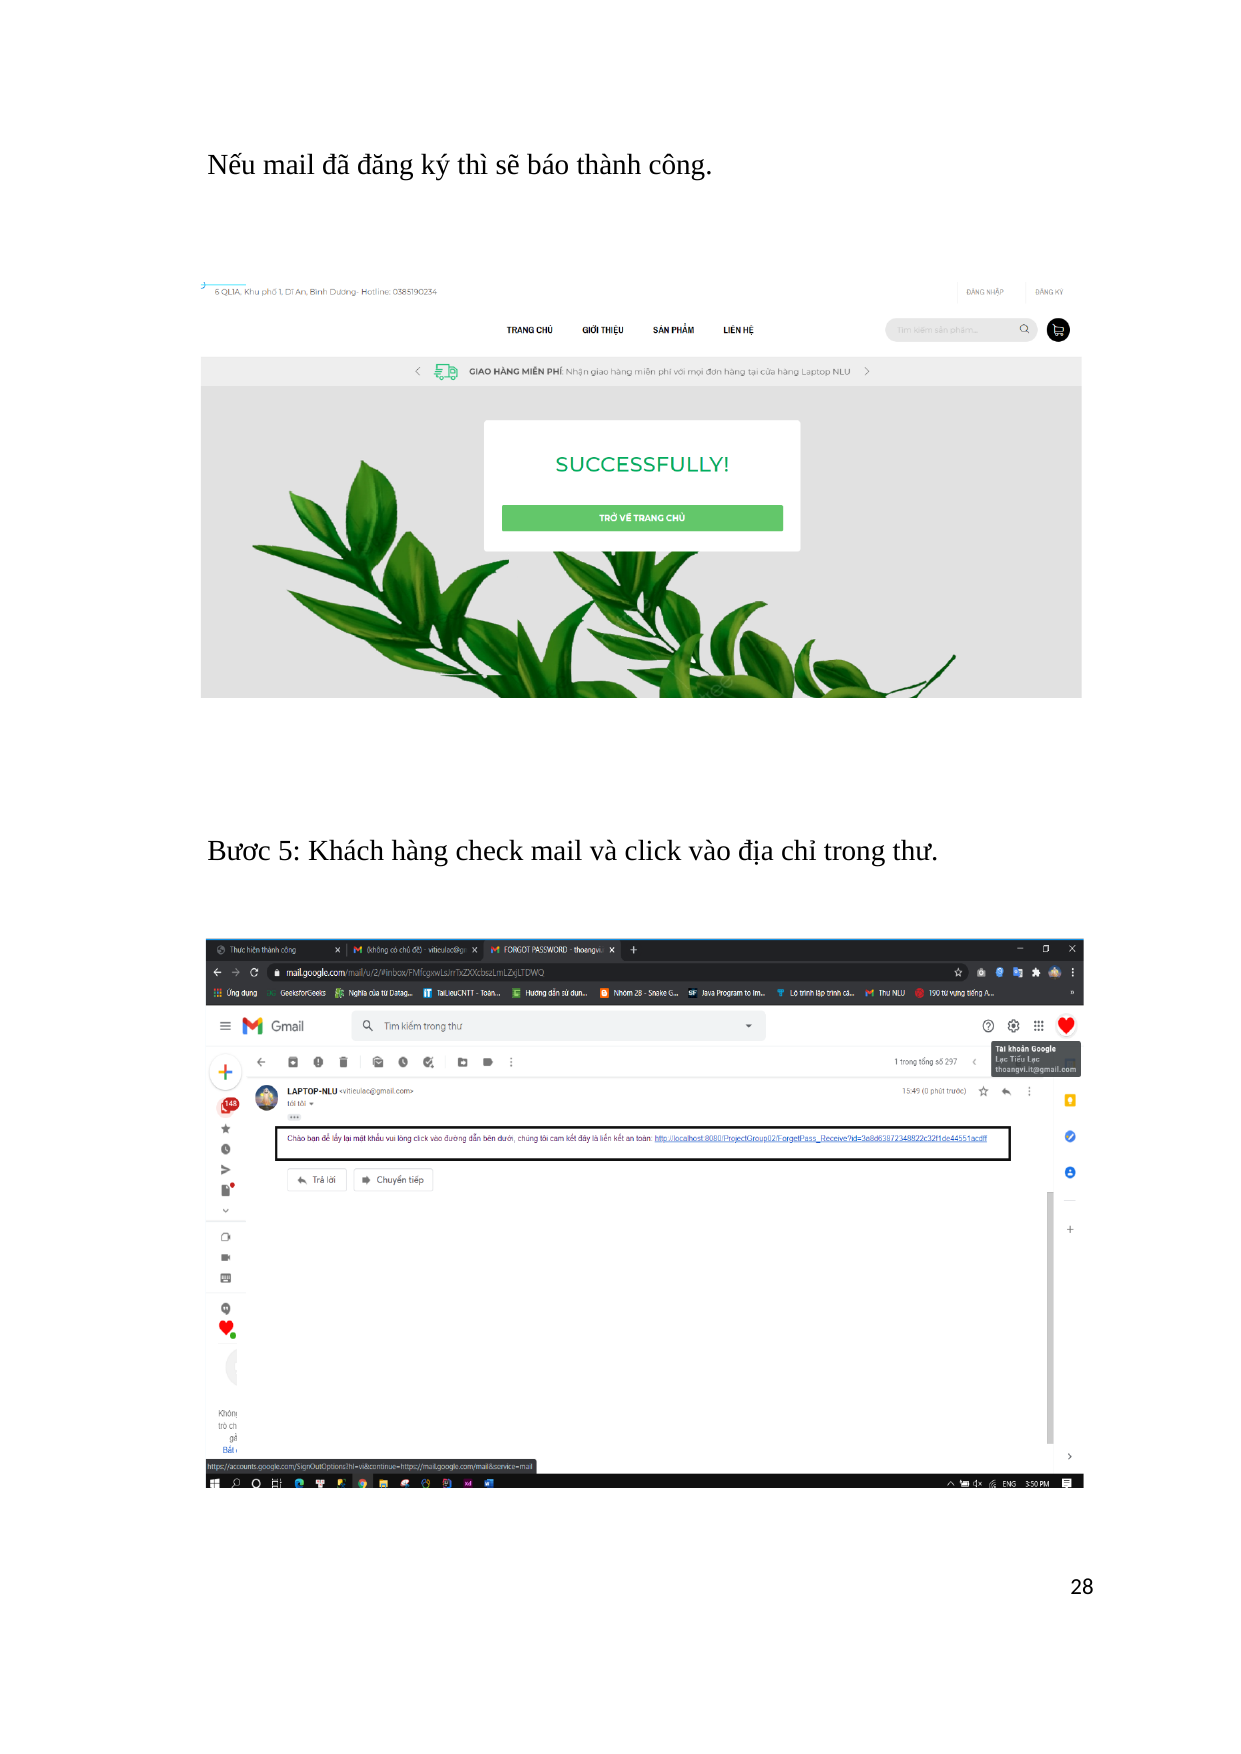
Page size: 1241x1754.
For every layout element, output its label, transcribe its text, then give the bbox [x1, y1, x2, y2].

text Nếu mail đã đăng ký thì sẽ báo thành công. [207, 147, 1093, 181]
picture [205, 938, 1083, 1488]
picture [200, 282, 1081, 698]
text Bươc 5: Khách hàng check mail và click vào địa chỉ trong thư. [207, 833, 1093, 867]
